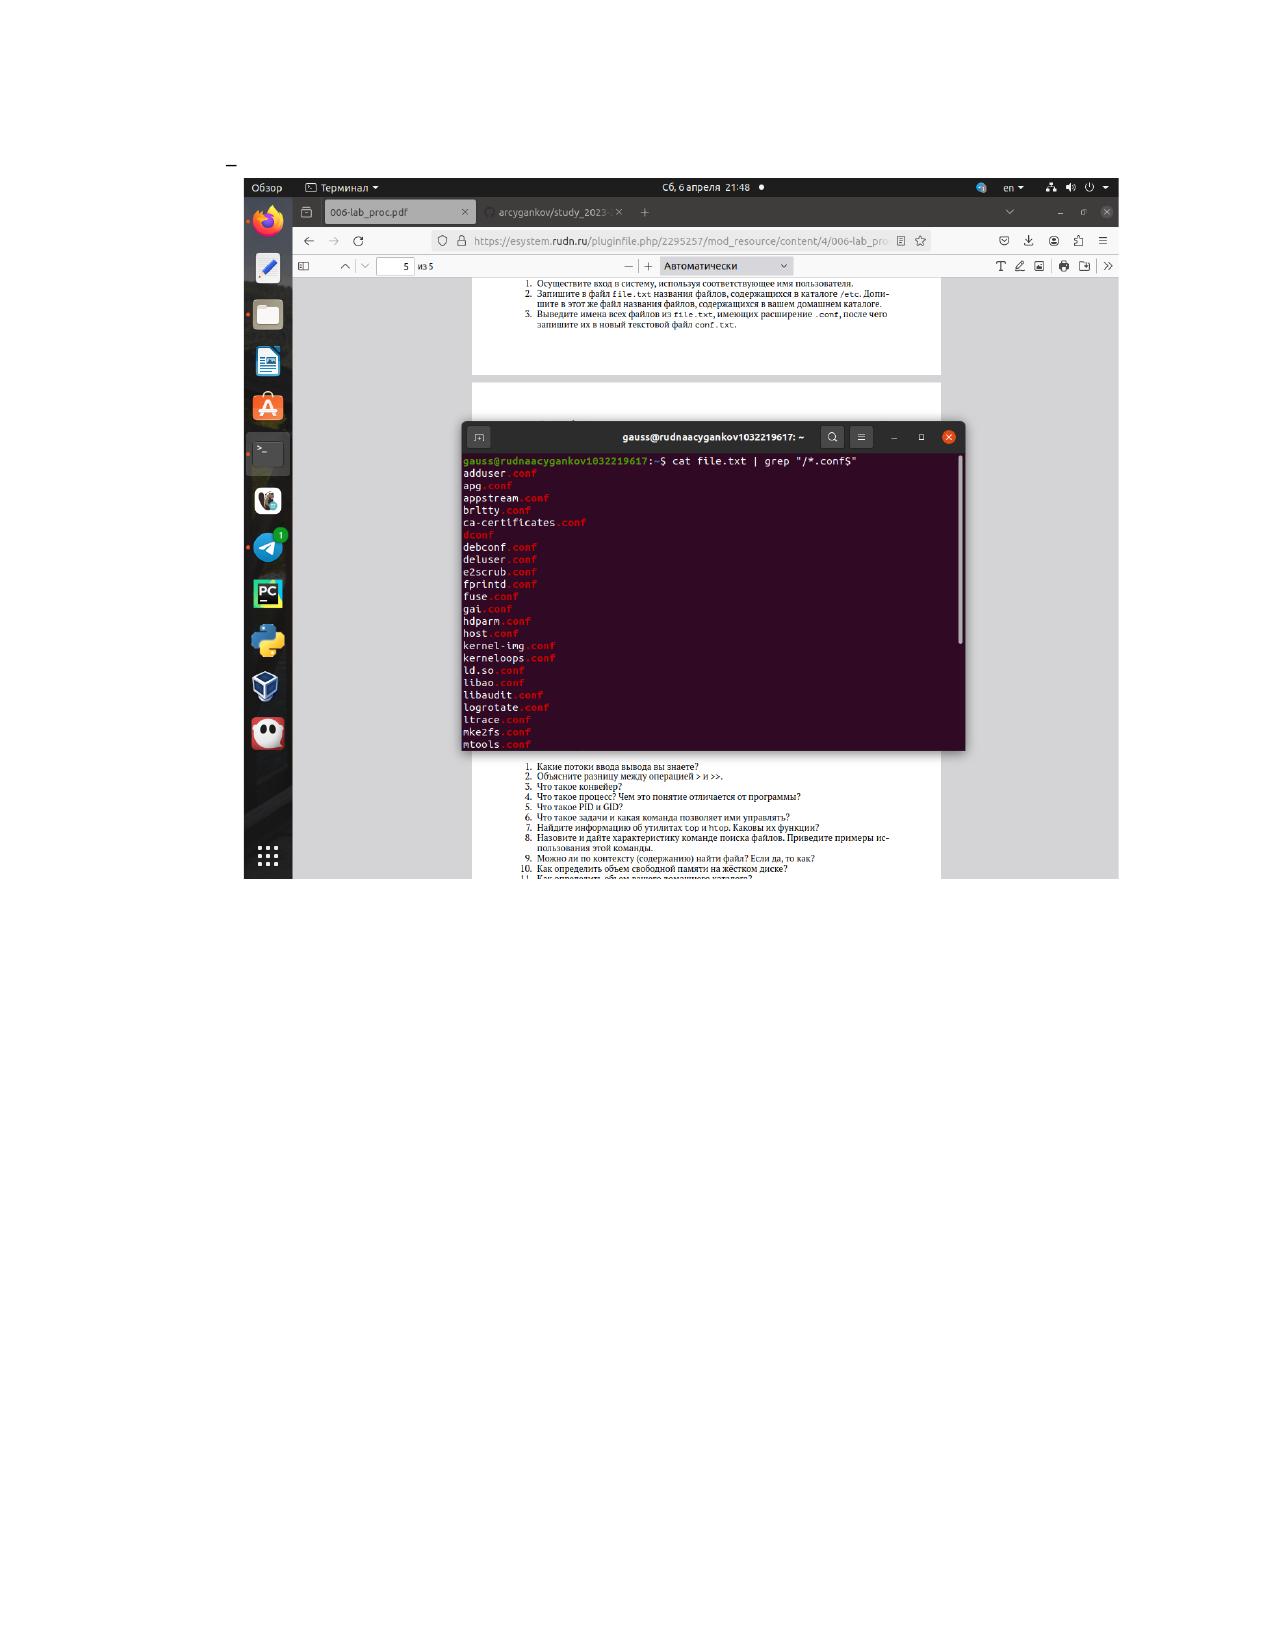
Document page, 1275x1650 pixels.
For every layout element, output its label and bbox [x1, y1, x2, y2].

picture [243, 178, 1119, 879]
